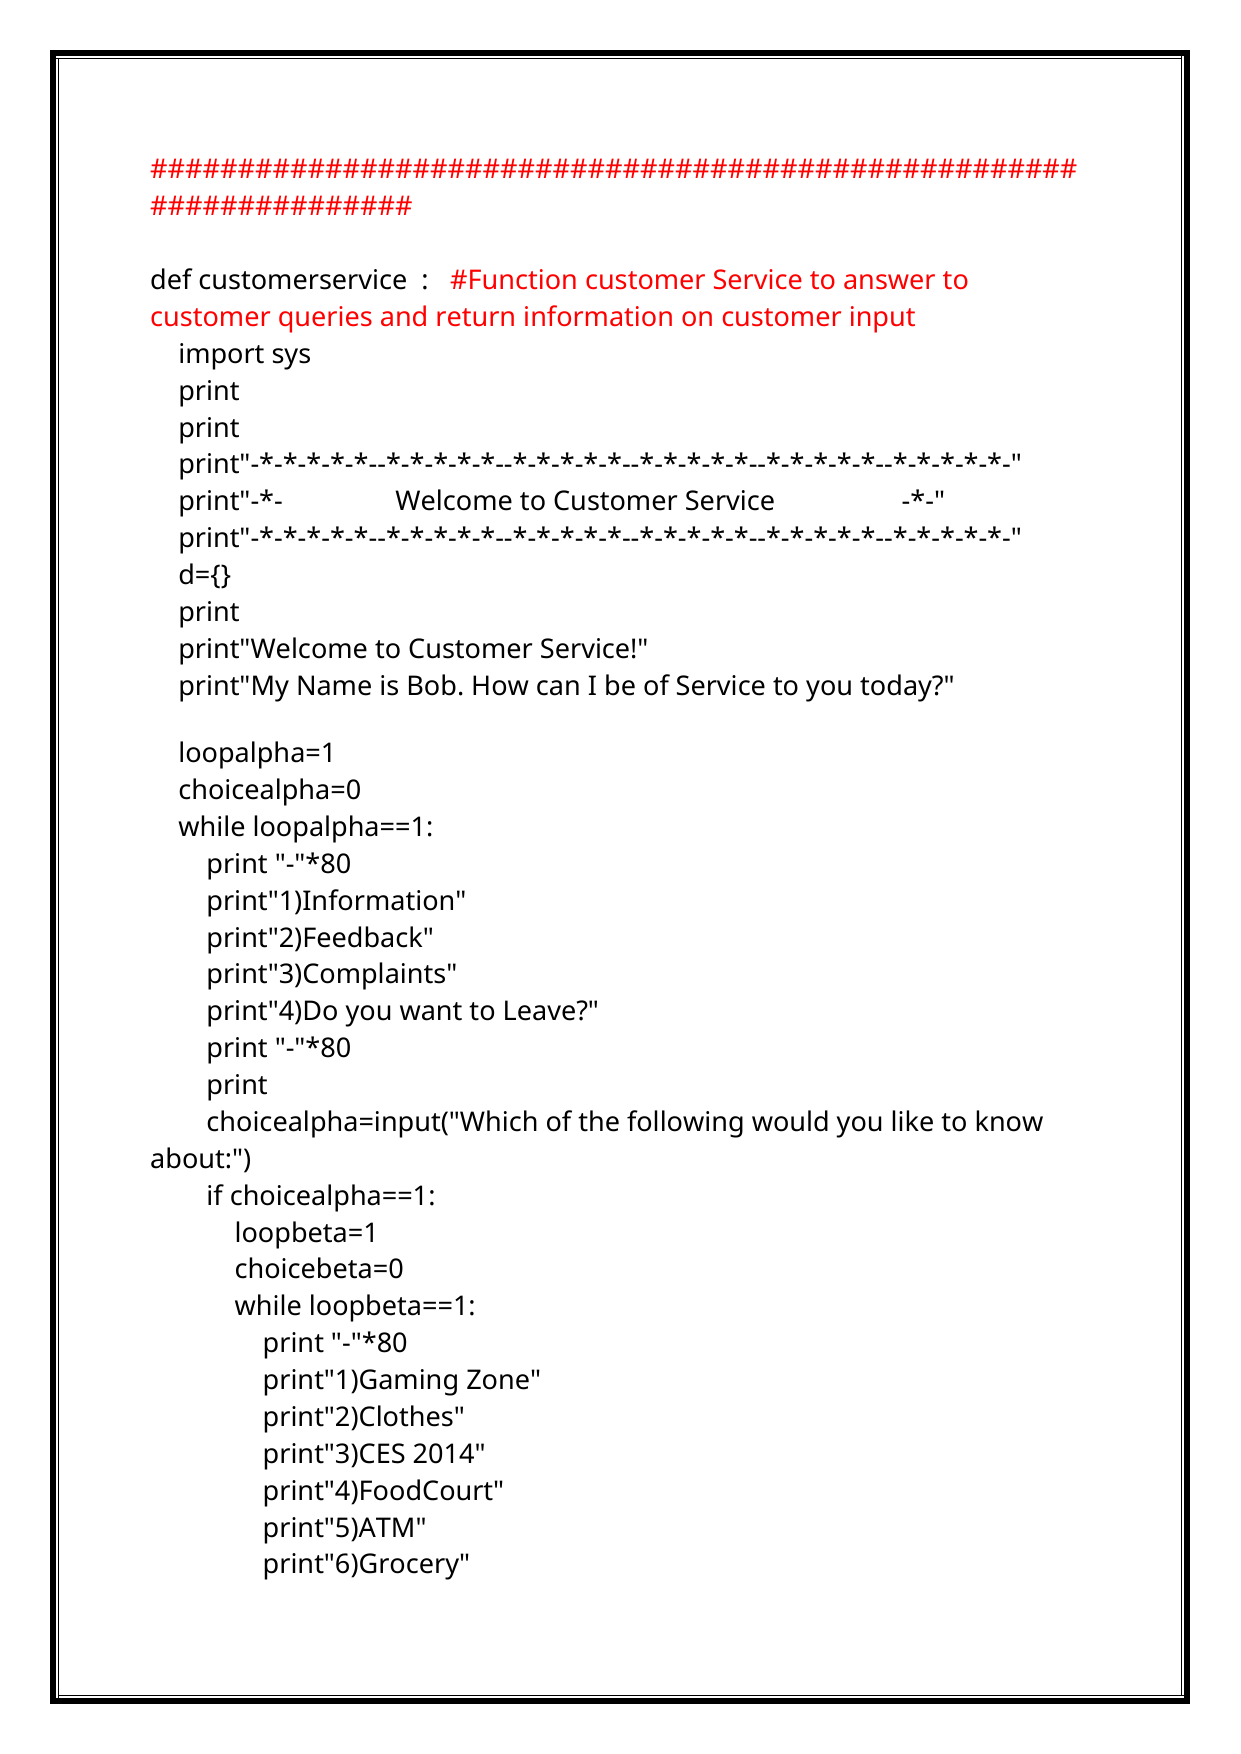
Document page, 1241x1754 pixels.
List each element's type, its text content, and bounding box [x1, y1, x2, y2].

text import sys [150, 334, 1090, 371]
text print"2)Feedback" [150, 918, 1090, 955]
text print [150, 1066, 1090, 1102]
text print"4)FoodCourt" [150, 1471, 1090, 1508]
text while loopbeta==1: [150, 1287, 1090, 1324]
text def customerservice : #Function customer Service to answer to customer queries and return information on customer input [150, 261, 1090, 334]
text print "-"*80 [150, 1029, 1090, 1066]
text choicealpha=input("Which of the following would you like to know about:") [150, 1102, 1090, 1176]
text print"3)Complaints" [150, 955, 1090, 992]
text if choicealpha==1: [150, 1176, 1090, 1213]
text print"My Name is Bob. How can I be of Service to you today?" [150, 666, 1090, 703]
text #################################################################### [150, 150, 1090, 224]
text print"2)Clothes" [150, 1397, 1090, 1434]
text print"1)Gaming Zone" [150, 1361, 1090, 1397]
text print"-*-*-*-*-*--*-*-*-*-*--*-*-*-*-*--*-*-*-*-*--*-*-*-*-*--*-*-*-*-*-" [150, 519, 1090, 556]
text print"5)ATM" [150, 1508, 1090, 1545]
text print [150, 371, 1090, 408]
text print"1)Information" [150, 881, 1090, 918]
text print [150, 592, 1090, 629]
text print"-*-*-*-*-*--*-*-*-*-*--*-*-*-*-*--*-*-*-*-*--*-*-*-*-*--*-*-*-*-*-" [150, 445, 1090, 482]
text choicebeta=0 [150, 1250, 1090, 1287]
text print"-*- Welcome to Customer Service -*-" [150, 482, 1090, 519]
text print [150, 408, 1090, 445]
text d={} [150, 556, 1090, 592]
text print"6)Grocery" [150, 1545, 1090, 1582]
text while loopalpha==1: [150, 807, 1090, 844]
text print"4)Do you want to Leave?" [150, 992, 1090, 1029]
text print"Welcome to Customer Service!" [150, 629, 1090, 666]
text choicealpha=0 [150, 771, 1090, 807]
text print"3)CES 2014" [150, 1434, 1090, 1471]
text loopbeta=1 [150, 1213, 1090, 1250]
text loopalpha=1 [150, 734, 1090, 771]
text print "-"*80 [150, 844, 1090, 881]
text print "-"*80 [150, 1324, 1090, 1361]
